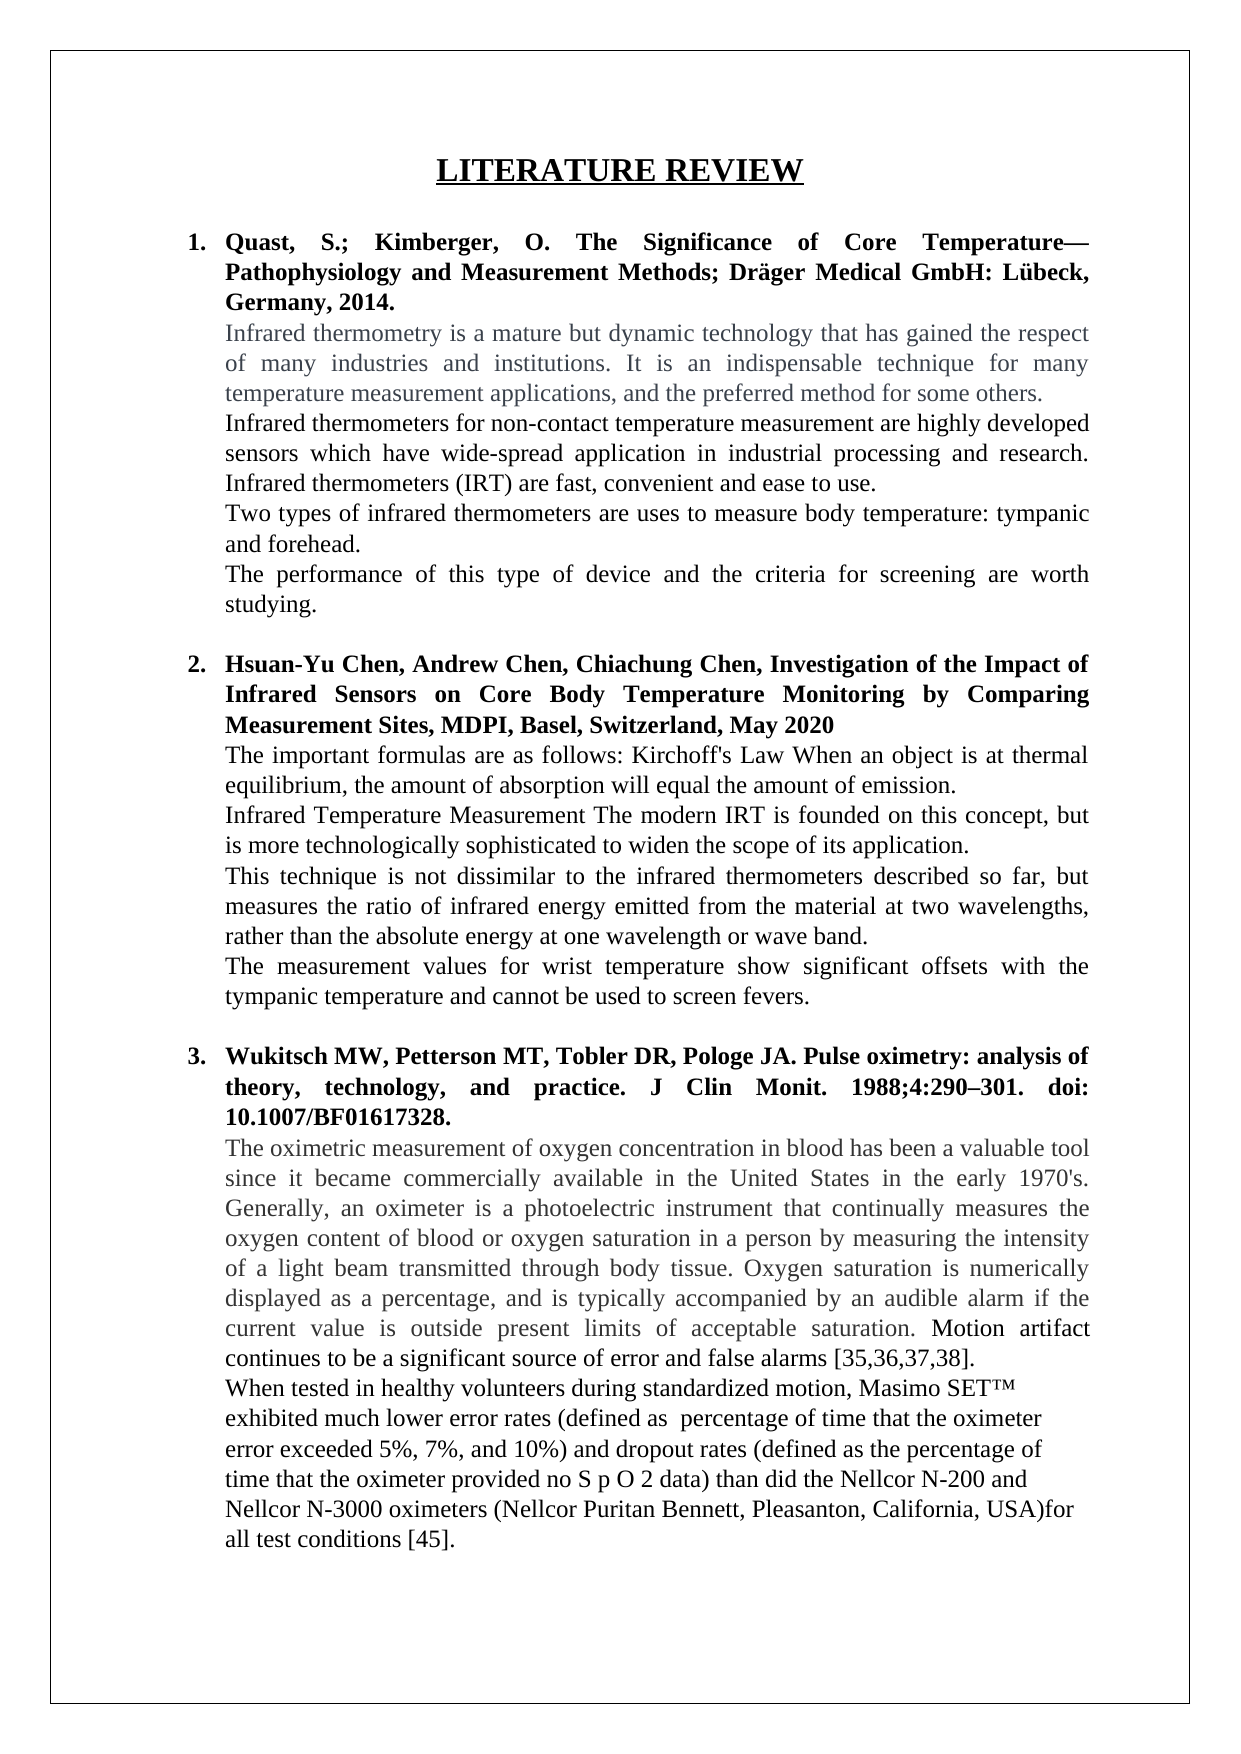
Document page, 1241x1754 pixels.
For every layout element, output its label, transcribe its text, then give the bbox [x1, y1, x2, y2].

list This technique is not dissimilar to the infrared thermometers described so far, but measures the ratio of infrared energy emitted from the material at two wavelengths, rather than the absolute energy at one wavelength or wave band. [225, 861, 1090, 950]
list Hsuan-Yu Chen, Andrew Chen, Chiachung Chen, Investigation of the Impact of Infrared Sensors on Core Body Temperature Monitoring by Comparing Measurement Sites, MDPI, Basel, Switzerland, May 2020 [187, 649, 1090, 739]
list Quast, S.; Kimberger, O. The Significance of Core Temperature— Pathophysiology and Measurement Methods; Dräger Medical GmbH: Lübeck, Germany, 2014. [187, 227, 1090, 316]
list Infrared thermometry is a mature but dynamic technology that has gained the respect of many industries and institutions. It is an indispensable technique for many temperature measurement applications, and the preferred method for some others. [225, 377, 1090, 407]
list Wukitsch MW, Petterson MT, Tobler DR, Pologe JA. Pulse oximetry: analysis of theory, technology, and practice. J Clin Monit. 1988;4:290–301. doi: 10.1007/BF01617328. [187, 1041, 1090, 1131]
list Infrared thermometers for non-contact temperature measurement are highly developed sensors which have wide-spread application in industrial processing and research. Infrared thermometers (IRT) are fast, convenient and ease to use. [225, 408, 1090, 497]
text LITERATURE REVIEW [150, 150, 1090, 188]
list The measurement values for wrist temperature show significant offsets with the tympanic temperature and cannot be used to screen fevers. [225, 951, 1090, 1010]
list When tested in healthy volunteers during standardized motion, Masimo SET™ exhibited much lower error rates (defined as percentage of time that the oximeter error exceeded 5%, 7%, and 10%) and dropout rates (defined as the percentage of time that the oximeter provided no S p O 2 data) than did the Nellcor N-200 and Nellcor N-3000 oximeters (Nellcor Puritan Bennett, Pleasanton, California, USA)for all test conditions [45]. [225, 1373, 1090, 1553]
list The important formulas are as follows: Kirchoff's Law When an object is at thermal equilibrium, the amount of absorption will equal the amount of emission. [225, 740, 1090, 799]
list Infrared Temperature Measurement The modern IRT is founded on this concept, but is more technologically sophisticated to widen the scope of its application. [225, 801, 1090, 859]
list The performance of this type of device and the criteria for screening are worth studying. [225, 559, 1090, 618]
list The oximetric measurement of oxygen concentration in blood has been a valuable tool since it became commercially available in the United States in the early 1970's. Generally, an oximeter is a photoelectric instrument that continually measures the oxygen content of blood or oxygen saturation in a person by measuring the intensity of a light beam transmitted through body tissue. Oxygen saturation is numerically displayed as a percentage, and is typically accompanied by an audible alarm if the current value is outside present limits of acceptable saturation. Motion artifact continues to be a significant source of error and false alarms [35,36,37,38]. [225, 1312, 1090, 1372]
list Two types of infrared thermometers are uses to measure body temperature: tympanic and forehead. [225, 498, 1090, 557]
